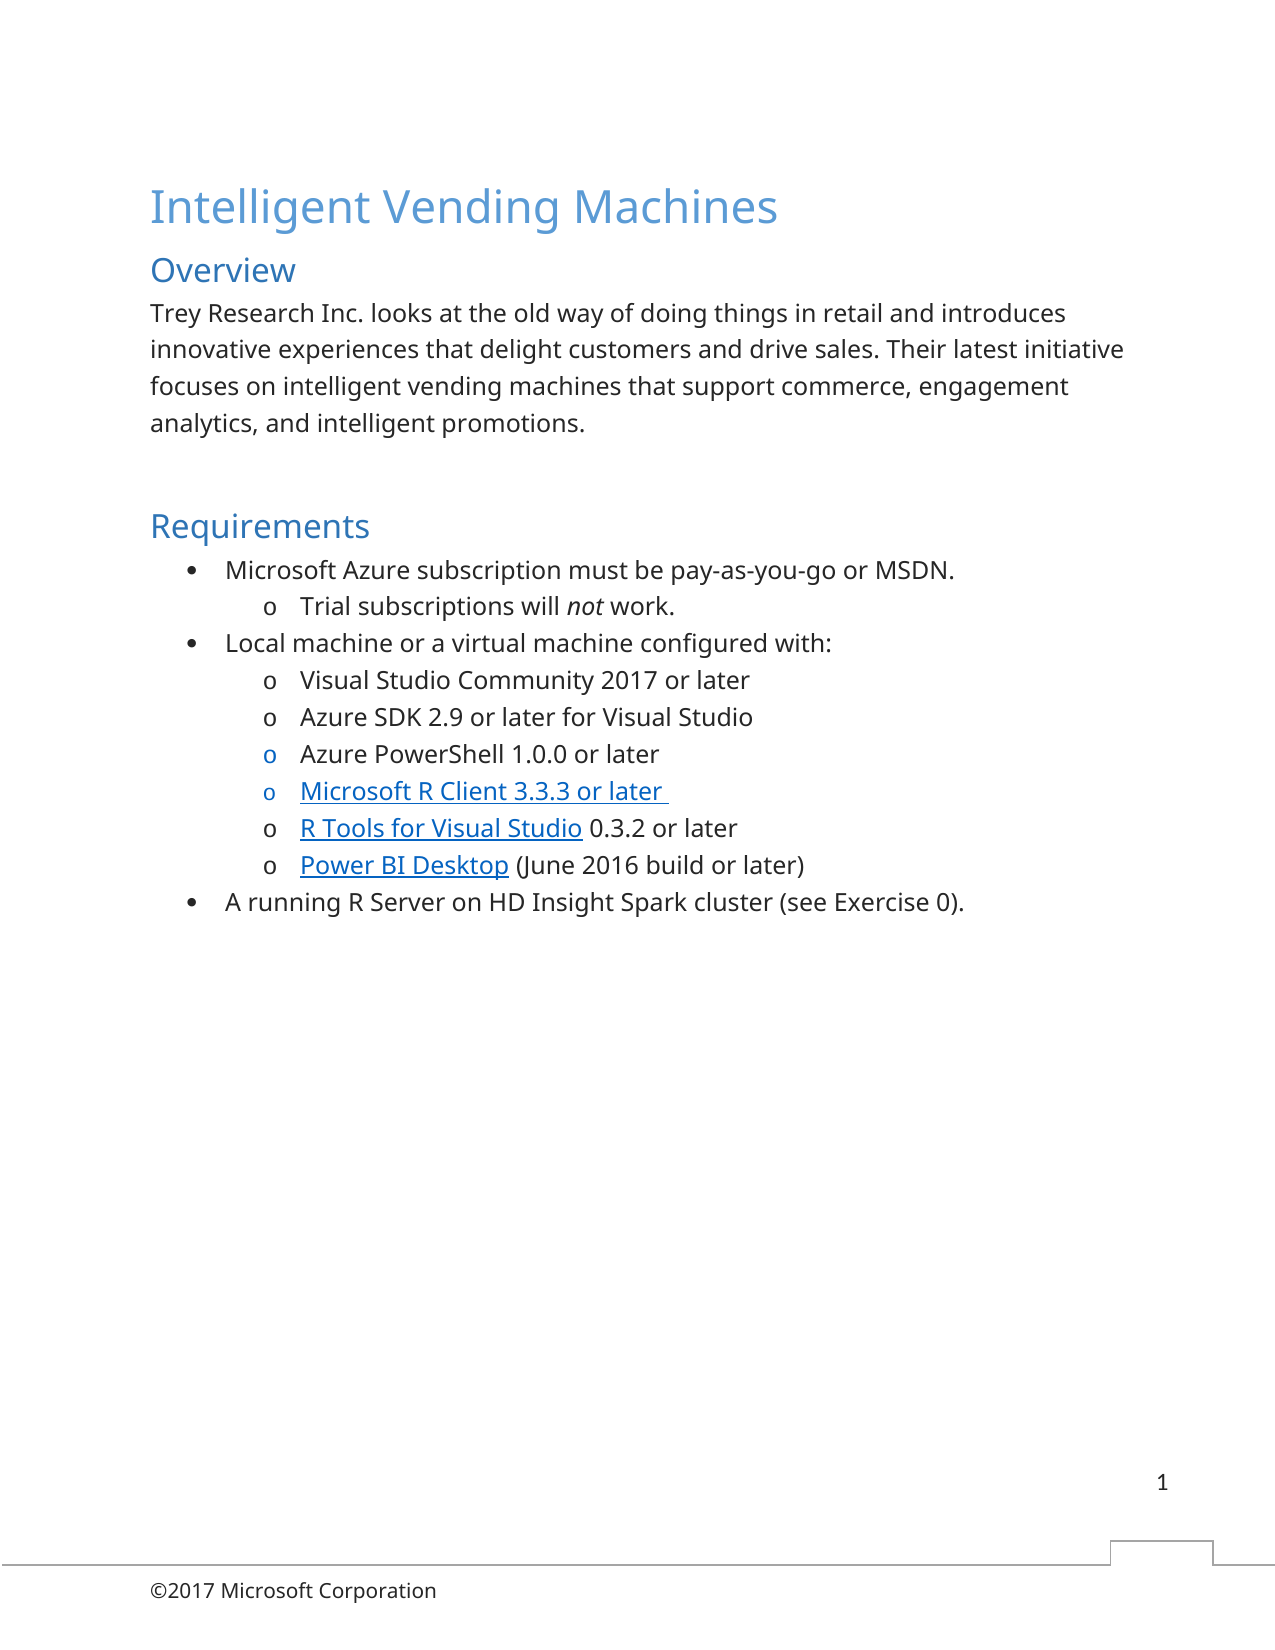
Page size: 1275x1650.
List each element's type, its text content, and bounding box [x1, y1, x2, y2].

list R Tools for Visual Studio 0.3.2 or later [262, 811, 1125, 845]
list Power BI Desktop (June 2016 build or later) [262, 847, 1125, 882]
subtitle Intelligent Vending Machines [150, 175, 1125, 237]
list Azure PowerShell 1.0.0 or later [262, 737, 1125, 771]
list A running R Server on HD Insight Spark cluster (see Exercise 0). [187, 884, 1125, 918]
list Trial subscriptions will not work. [262, 589, 1125, 623]
list Microsoft R Client 3.3.3 or later [262, 774, 1125, 808]
list Visual Studio Community 2017 or later [262, 663, 1125, 697]
subtitle Overview [150, 246, 1125, 292]
list Local machine or a virtual machine configured with: [187, 626, 1125, 660]
list Azure SDK 2.9 or later for Visual Studio [262, 700, 1125, 734]
text Trey Research Inc. looks at the old way of doing things in retail and introduces innovative experiences that delight customers and drive sales. Their latest initiative focuses on intelligent vending machines that support commerce, engagement analytics, and intelligent promotions. [150, 295, 1125, 440]
subtitle Requirements [150, 503, 1125, 549]
list Microsoft Azure subscription must be pay-as-you-go or MSDN. [187, 552, 1125, 586]
